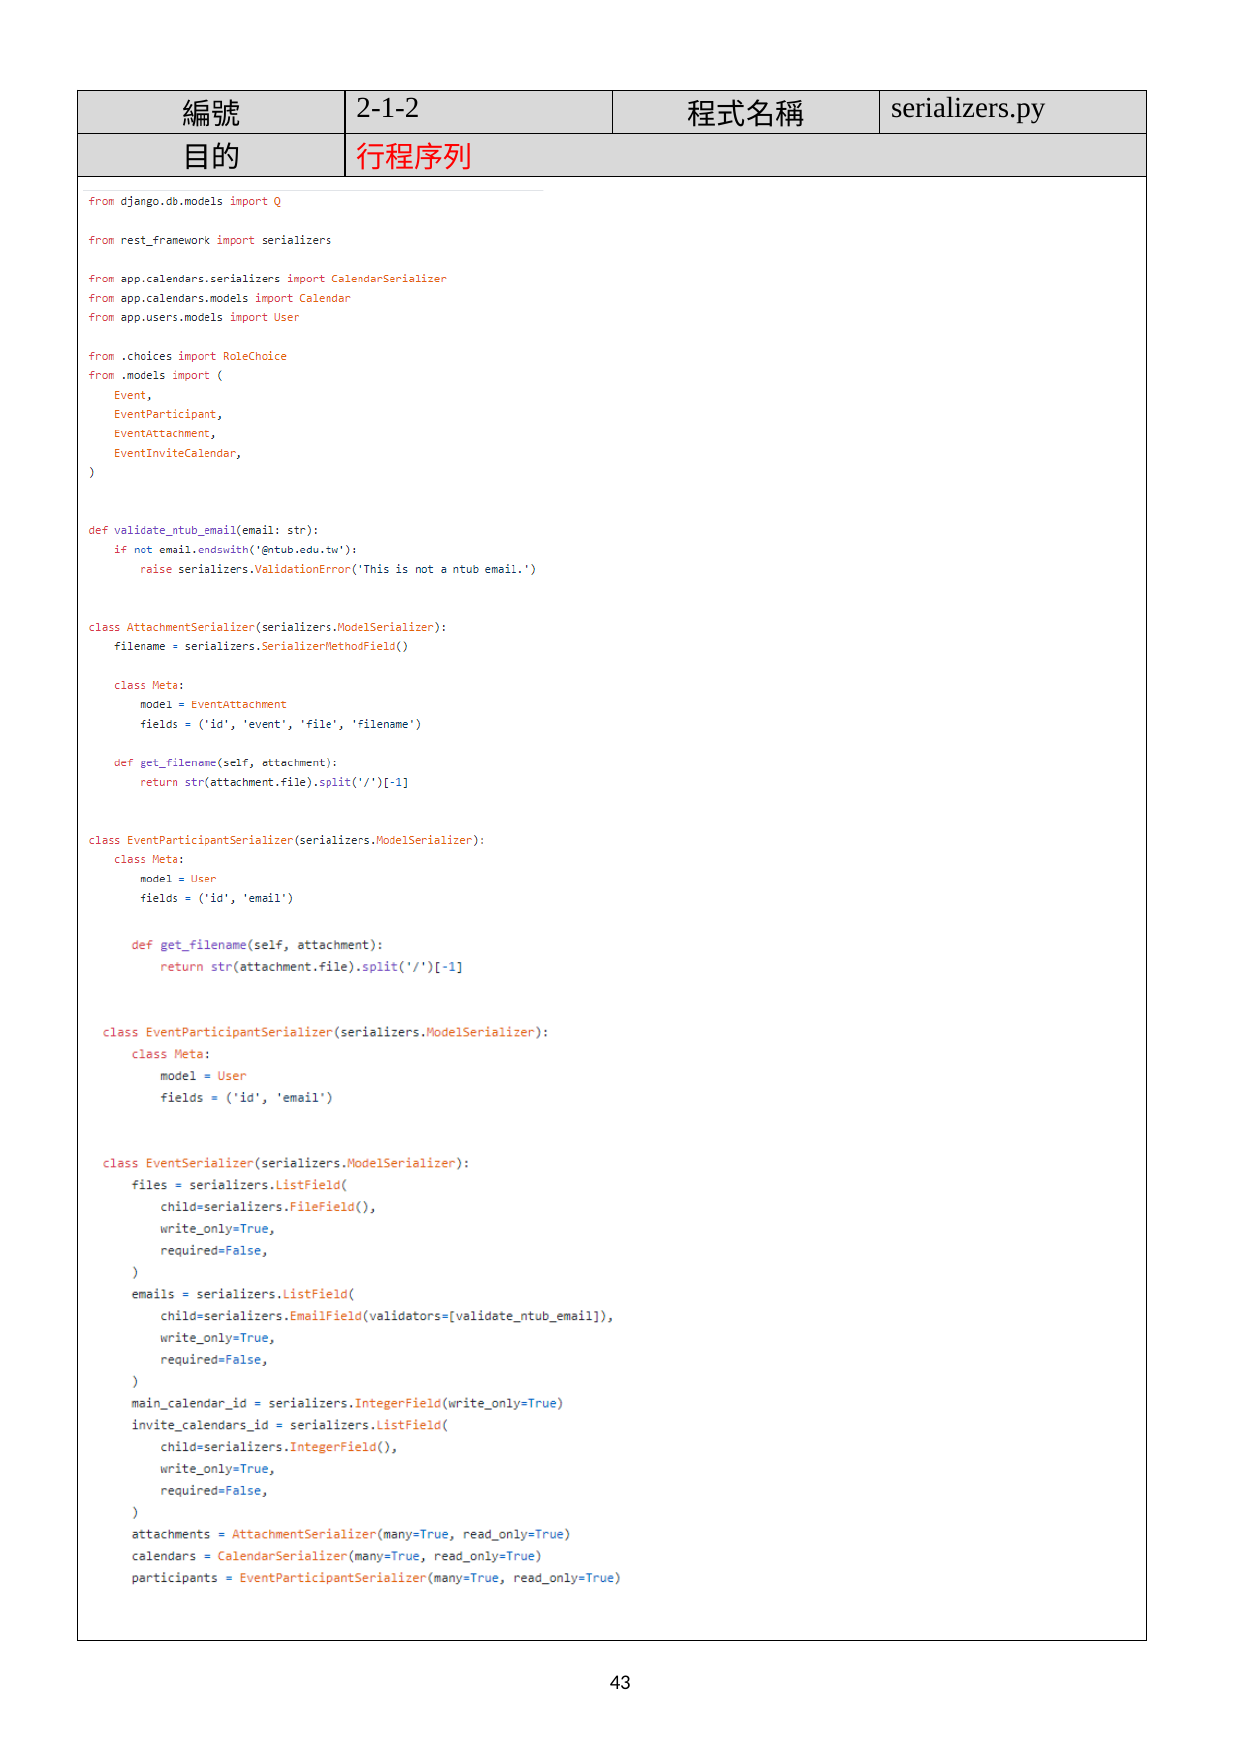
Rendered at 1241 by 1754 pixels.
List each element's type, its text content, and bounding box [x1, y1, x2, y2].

table_header 編號 [78, 91, 344, 133]
picture [88, 936, 638, 1593]
table_cell 行程序列 [346, 134, 1146, 176]
table_header serializers.py [880, 91, 1146, 133]
table_cell 目的 [78, 134, 344, 176]
table_cell [78, 177, 1146, 1640]
table_header 2-1-2 [346, 91, 612, 133]
table_header 程式名稱 [613, 91, 879, 133]
